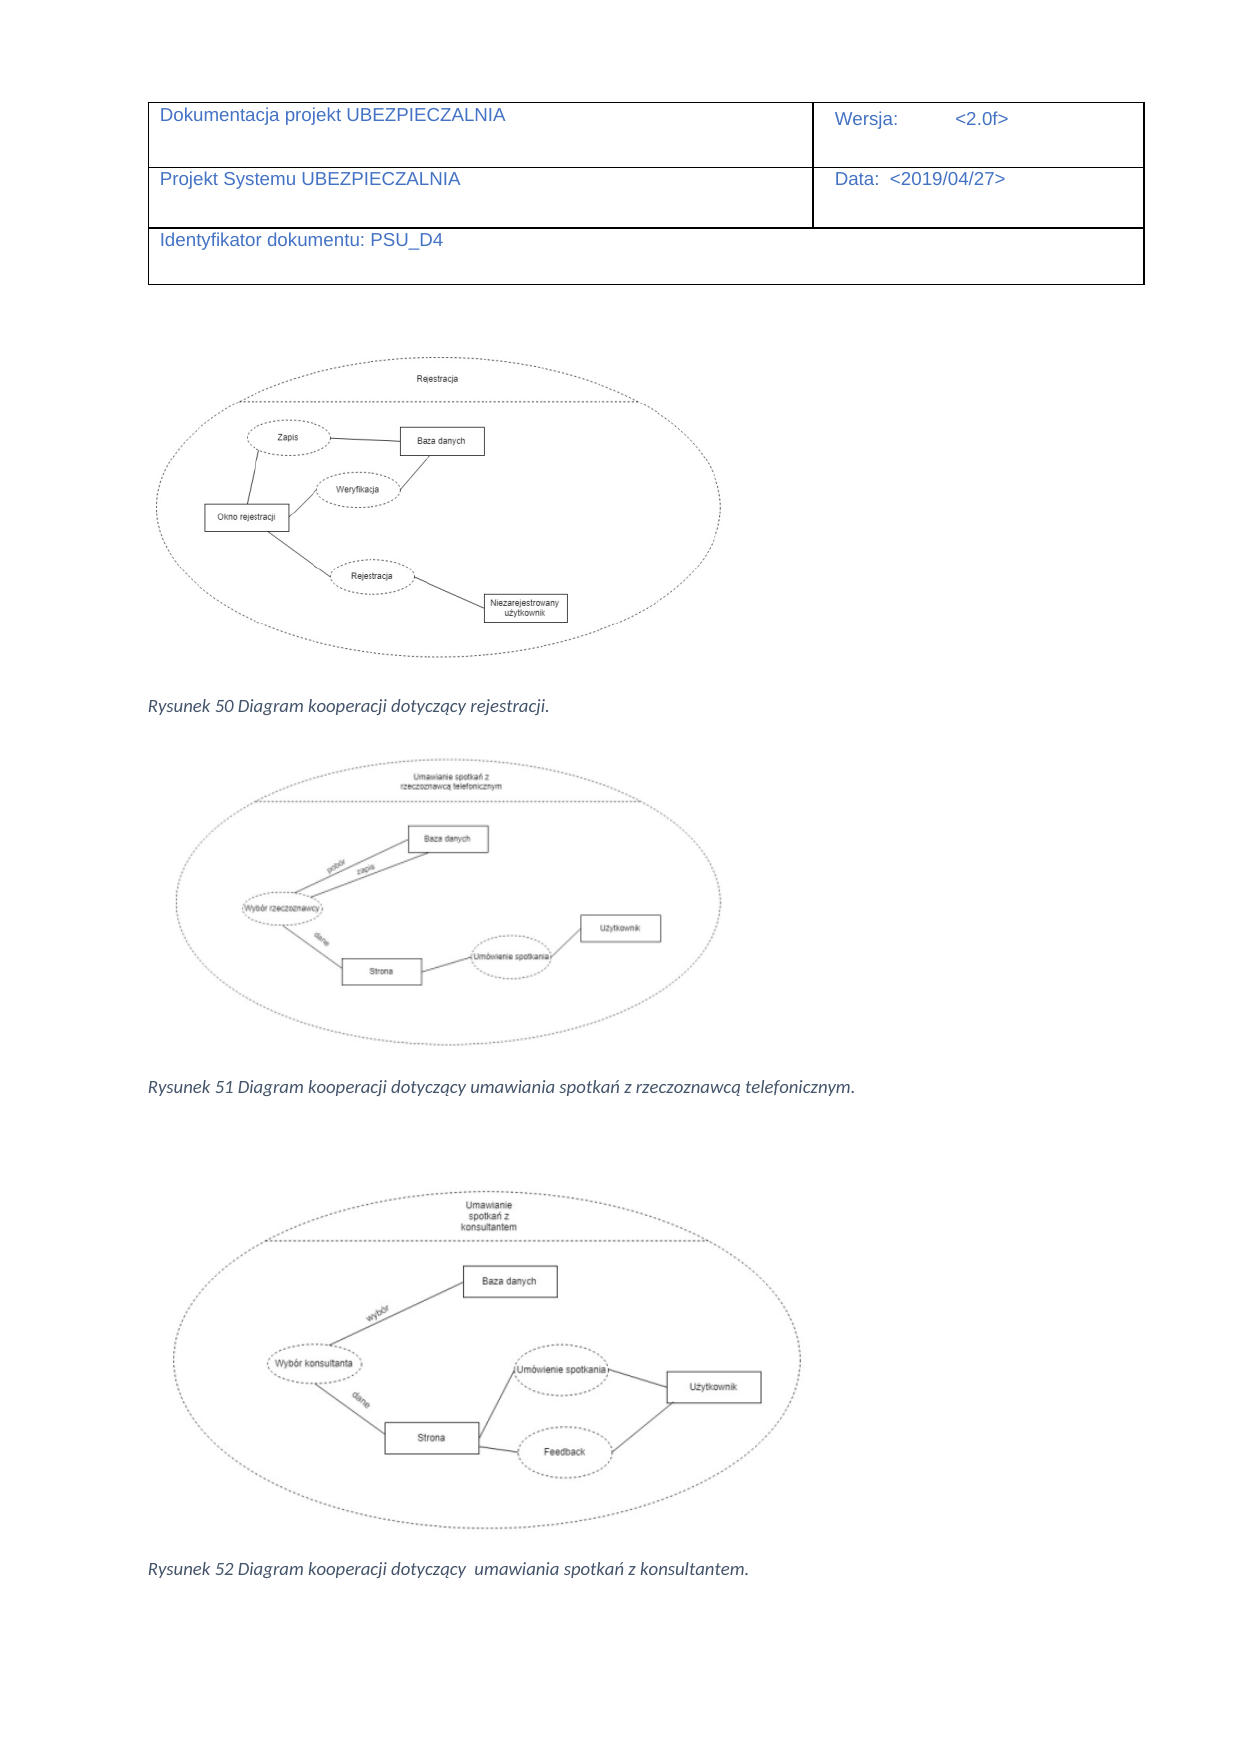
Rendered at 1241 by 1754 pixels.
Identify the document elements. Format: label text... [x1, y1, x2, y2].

picture [147, 737, 727, 1057]
picture [147, 334, 744, 676]
picture [152, 1166, 835, 1539]
